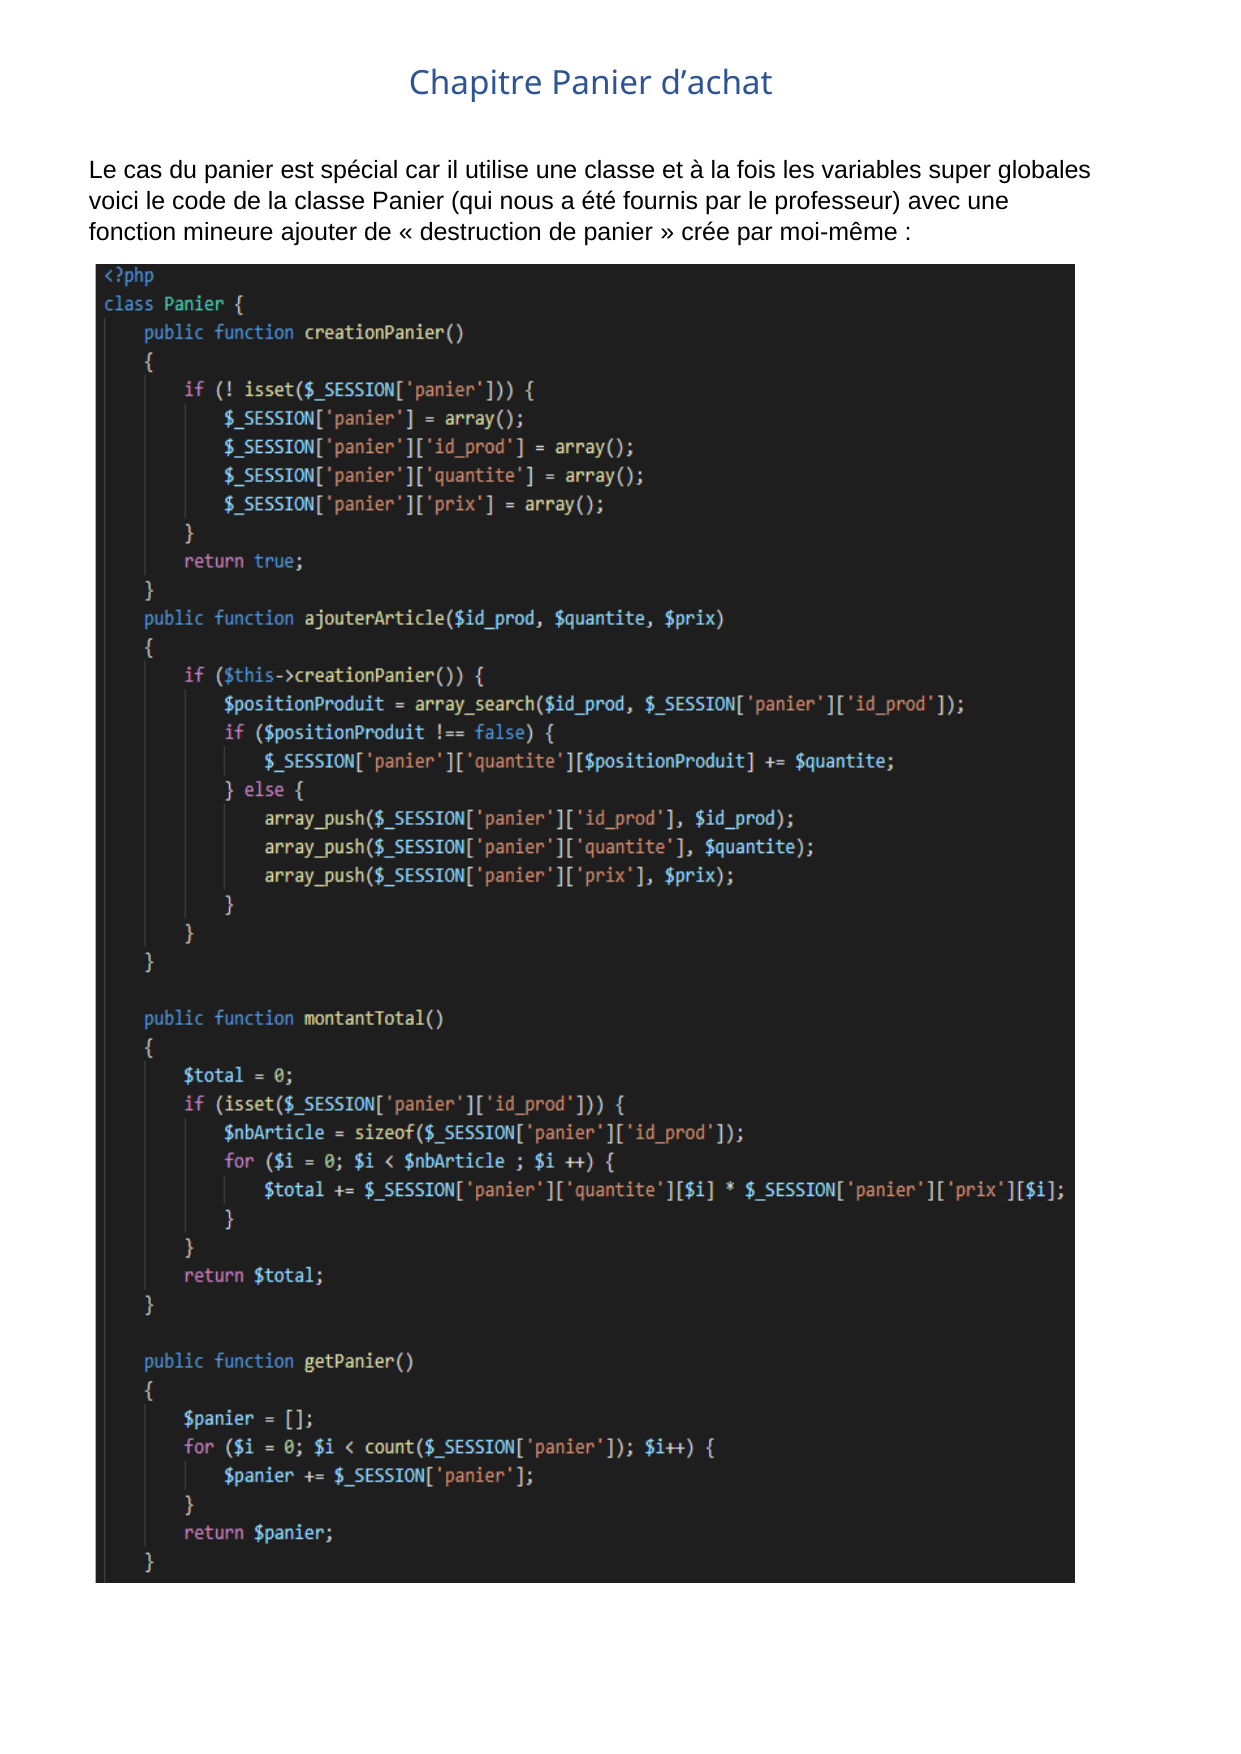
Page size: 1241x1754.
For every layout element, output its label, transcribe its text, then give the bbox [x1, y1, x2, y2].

text Le cas du panier est spécial car il utilise une classe et à la fois les variables super globales voici le code de la classe Panier (qui nous a été fournis par le professeur) avec une fonction mineure ajouter de « destruction de panier » crée par moi-même : [89, 155, 1092, 246]
picture [95, 264, 1075, 1583]
subtitle Chapitre Panier d’achat [89, 59, 1092, 104]
